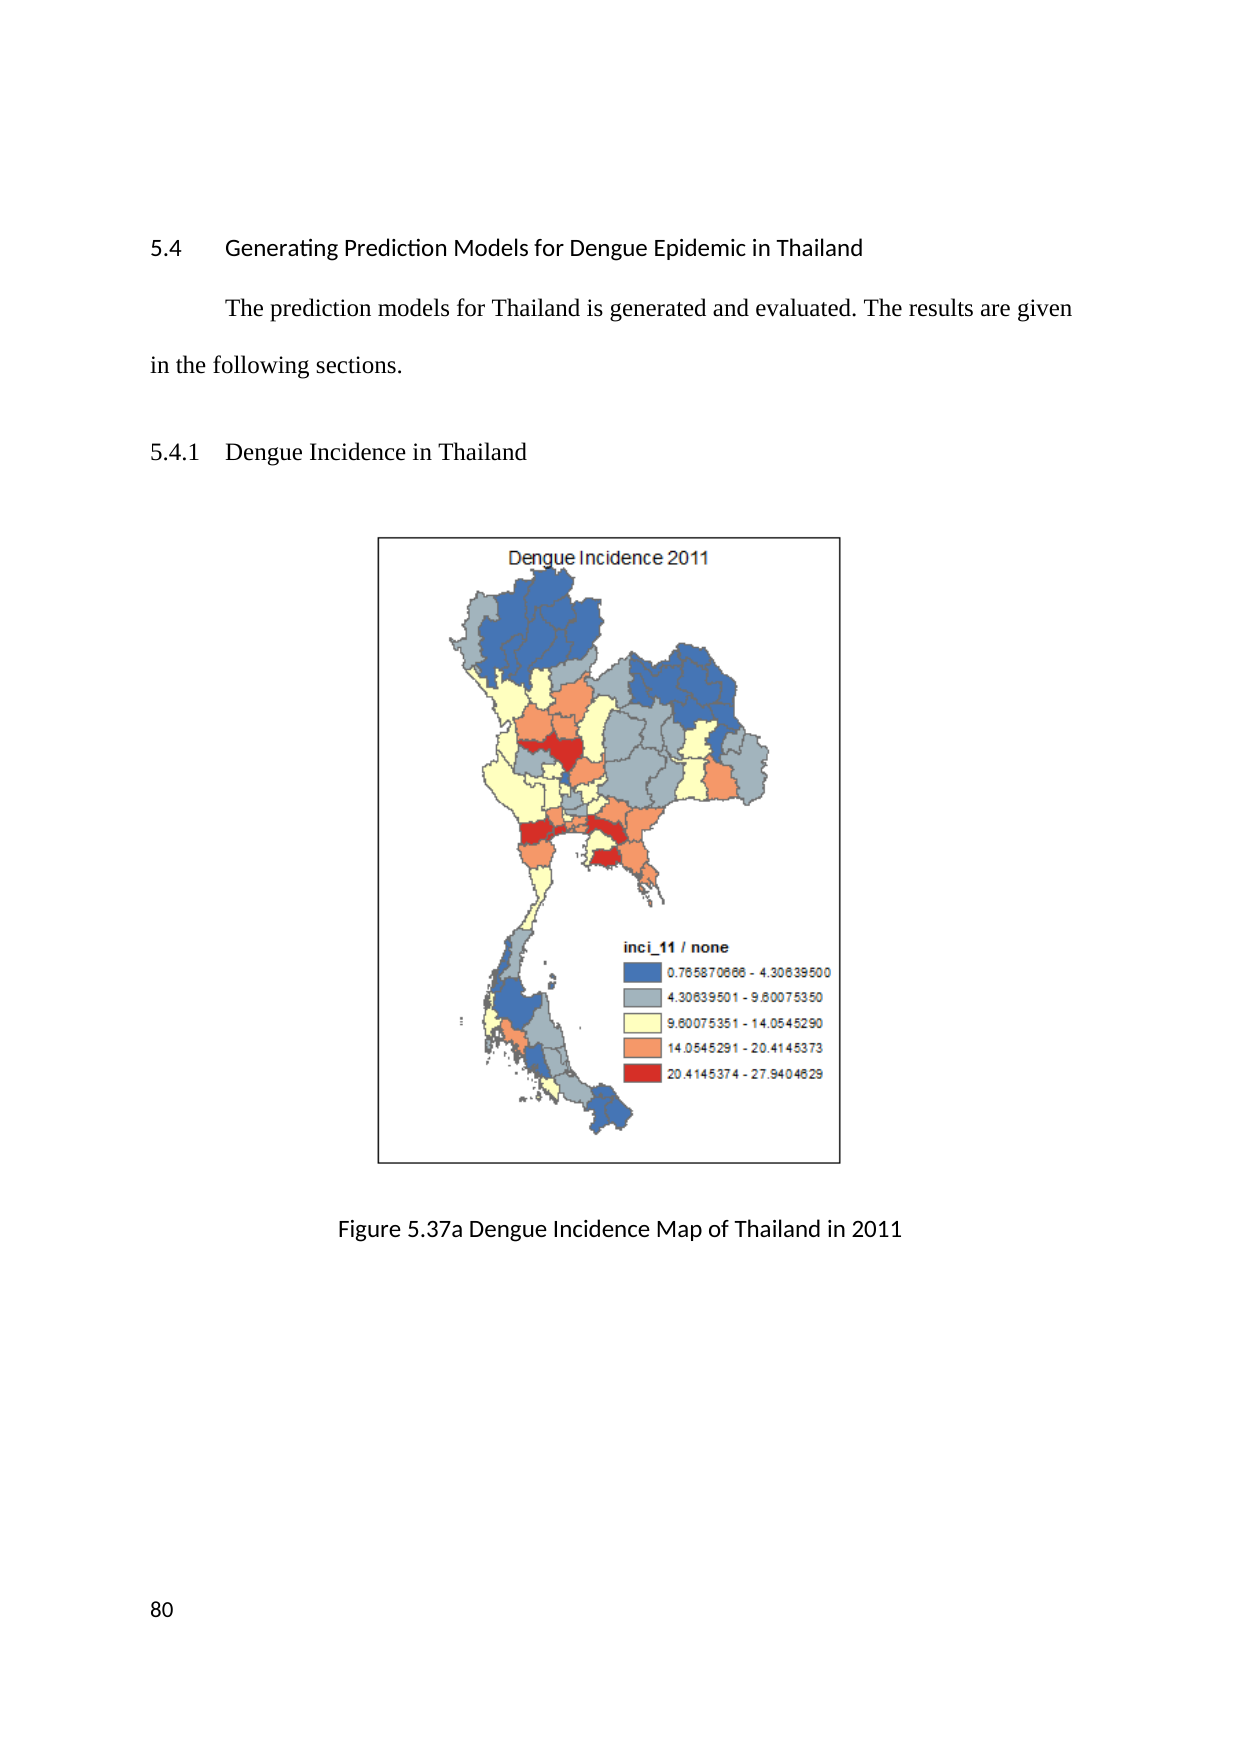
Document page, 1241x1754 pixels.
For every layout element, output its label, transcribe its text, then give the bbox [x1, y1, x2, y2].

picture [364, 525, 850, 1176]
subtitle 5.4 Generating Prediction Models for Dengue Epidemic in Thailand [150, 232, 1090, 262]
text The prediction models for Thailand is generated and evaluated. The results are given in the following sections. [150, 293, 1090, 379]
text 5.4.1 Dengue Incidence in Thailand [150, 437, 1090, 465]
